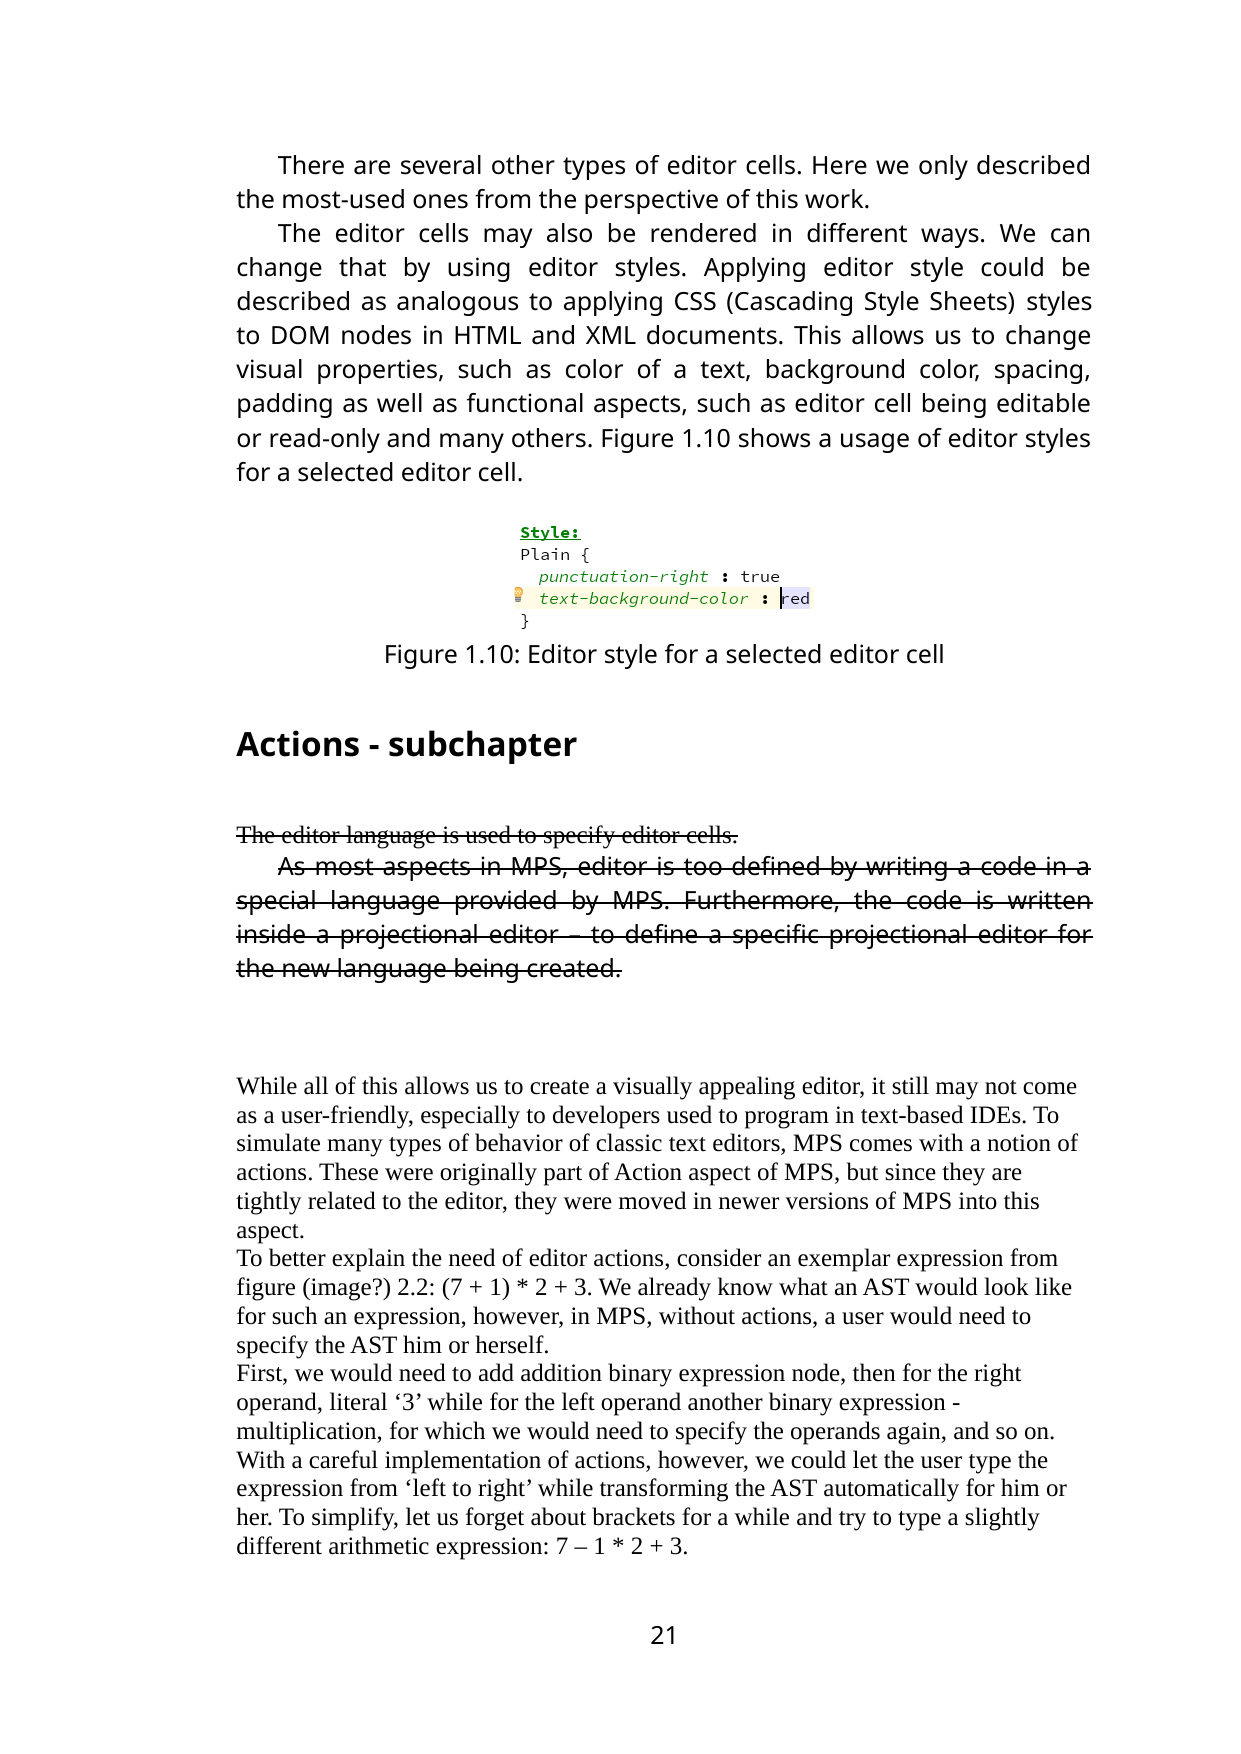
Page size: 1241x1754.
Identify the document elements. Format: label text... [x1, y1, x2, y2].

text As most aspects in MPS, editor is too defined by writing a code in a special language provided by MPS. Furthermore, the code is written inside a projectional editor – to define a specific projectional editor for the new language being created. [236, 938, 1092, 985]
text As most aspects in MPS, editor is too defined by writing a code in a special language provided by MPS. Furthermore, the code is written inside a projectional editor – to define a specific projectional editor for the new language being created. [236, 904, 1092, 936]
subtitle Actions - subchapter [236, 721, 1092, 766]
text First, we would need to add addition binary expression node, then for the right operand, literal ‘3’ while for the left operand another binary expression - multiplication, for which we would need to specify the operands again, and so on. [236, 1358, 1092, 1445]
text There are several other types of editor cells. Here we only described the most-used ones from the perspective of this work. [236, 148, 1092, 216]
text The editor language is used to specify editor cells. [236, 820, 1092, 848]
text Figure 1.10: Editor style for a selected editor cell [236, 637, 1092, 671]
picture [514, 522, 815, 637]
text To better explain the need of editor actions, consider an exemplar expression from figure (image?) 2.2: (7 + 1) * 2 + 3. We already know what an AST would look like for such an expression, however, in MPS, without actions, a user would need to specify the AST him or herself. [236, 1243, 1092, 1358]
text The editor cells may also be rendered in different ways. We can change that by using editor styles. Applying editor style could be described as analogous to applying CSS (Cascading Style Sheets) styles to DOM nodes in HTML and XML documents. This allows us to change visual properties, such as color of a text, background color, spacing, padding as well as functional aspects, such as editor cell being editable or read-only and many others. Figure 1.10 shows a usage of editor styles for a selected editor cell. [236, 216, 1092, 488]
text As most aspects in MPS, editor is too defined by writing a code in a special language provided by MPS. Furthermore, the code is written inside a projectional editor – to define a specific projectional editor for the new language being created. [236, 848, 1092, 902]
text With a careful implementation of actions, however, we could let the user type the expression from ‘left to right’ while transforming the AST automatically for him or her. To simplify, let us forget about brackets for a while and try to type a slightly different arithmetic expression: 7 – 1 * 2 + 3. [236, 1445, 1092, 1560]
text While all of this allows us to create a visually appealing editor, it still may not come as a user-friendly, especially to developers used to program in text-based IDEs. To simulate many types of behavior of classic text editors, MPS comes with a notion of actions. These were originally part of Action aspect of MPS, but since they are tightly related to the editor, they were moved in newer versions of MPS into this aspect. [236, 1071, 1092, 1243]
